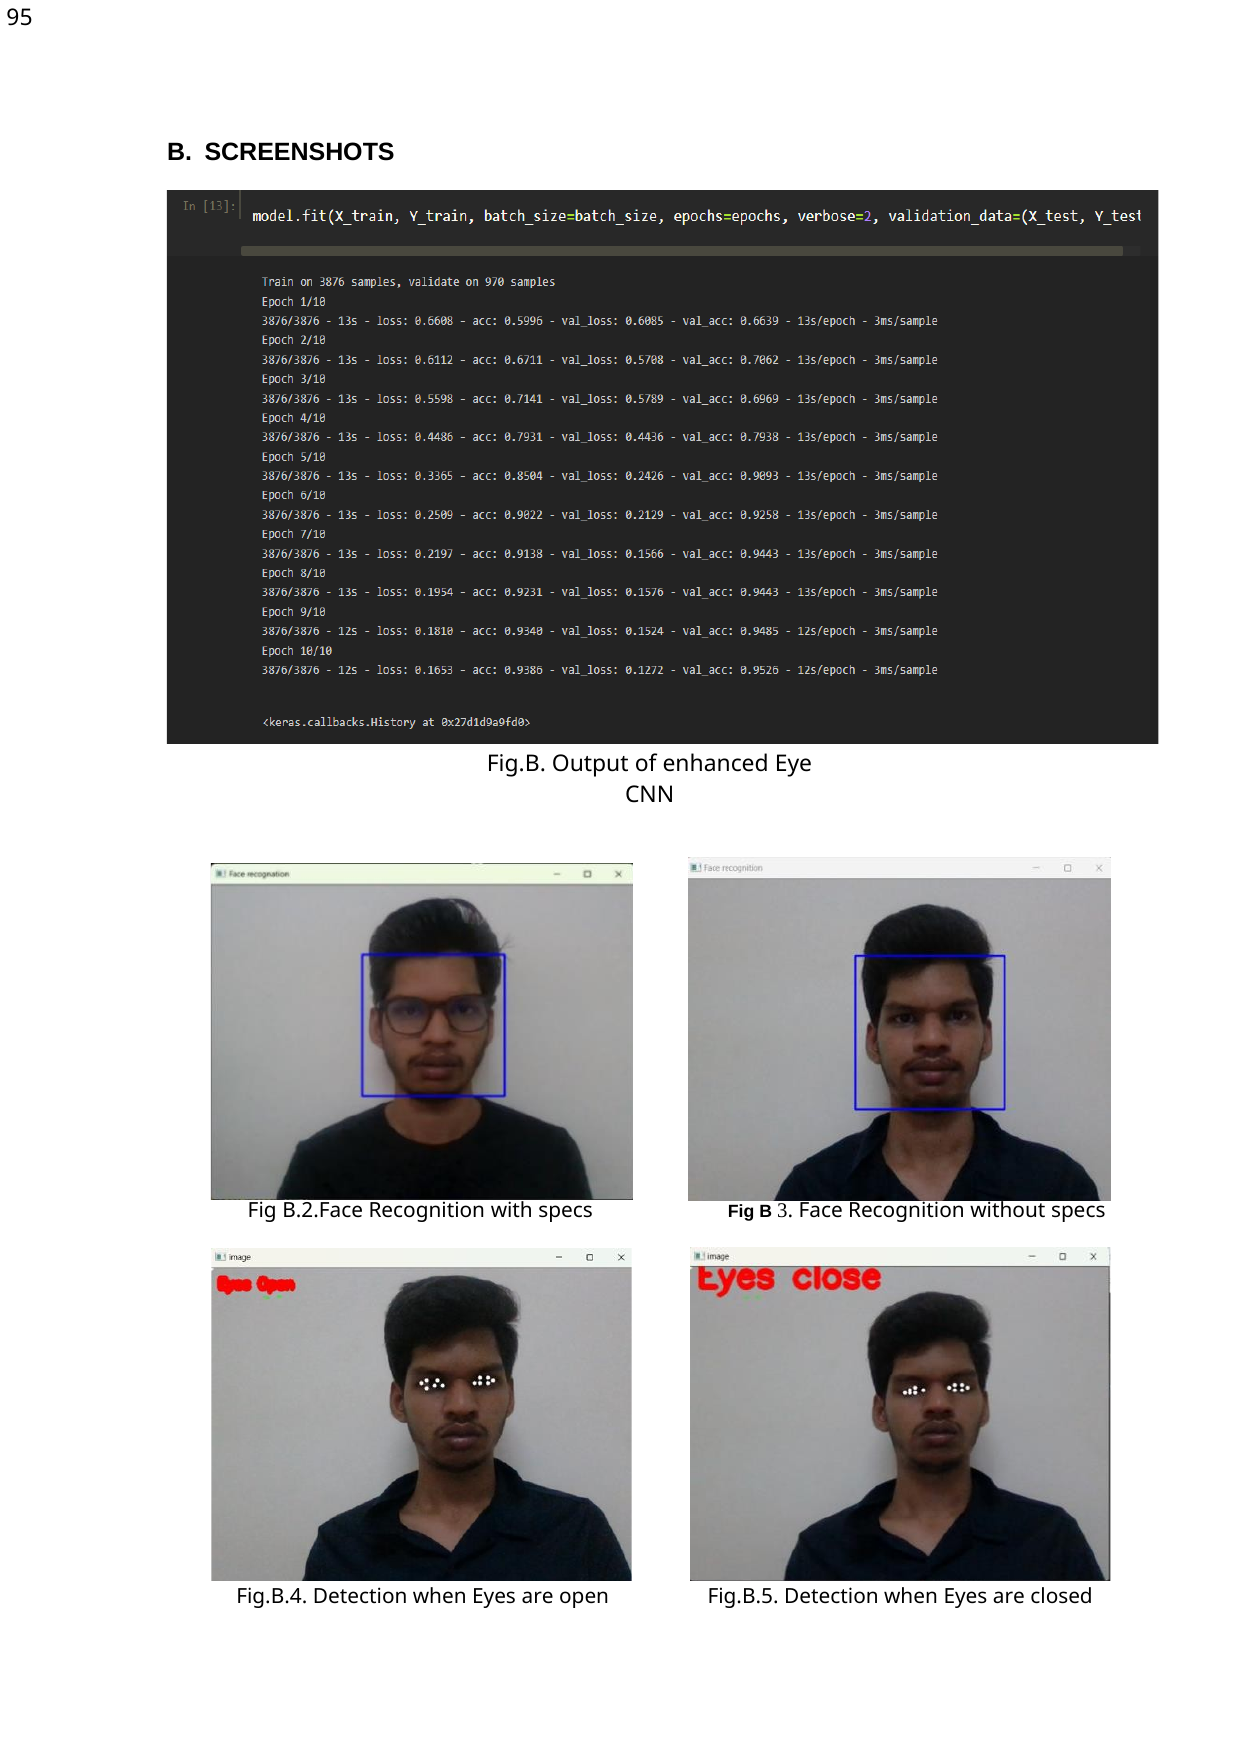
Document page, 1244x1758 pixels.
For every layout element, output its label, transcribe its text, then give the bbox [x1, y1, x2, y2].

picture [688, 857, 1111, 1201]
picture [166, 190, 1159, 744]
subtitle SCREENSHOTS [167, 137, 1181, 165]
picture [211, 1248, 632, 1581]
picture [210, 863, 633, 1200]
text Fig.B. Output of enhanced Eye CNN [463, 744, 836, 809]
picture [690, 1247, 1111, 1581]
